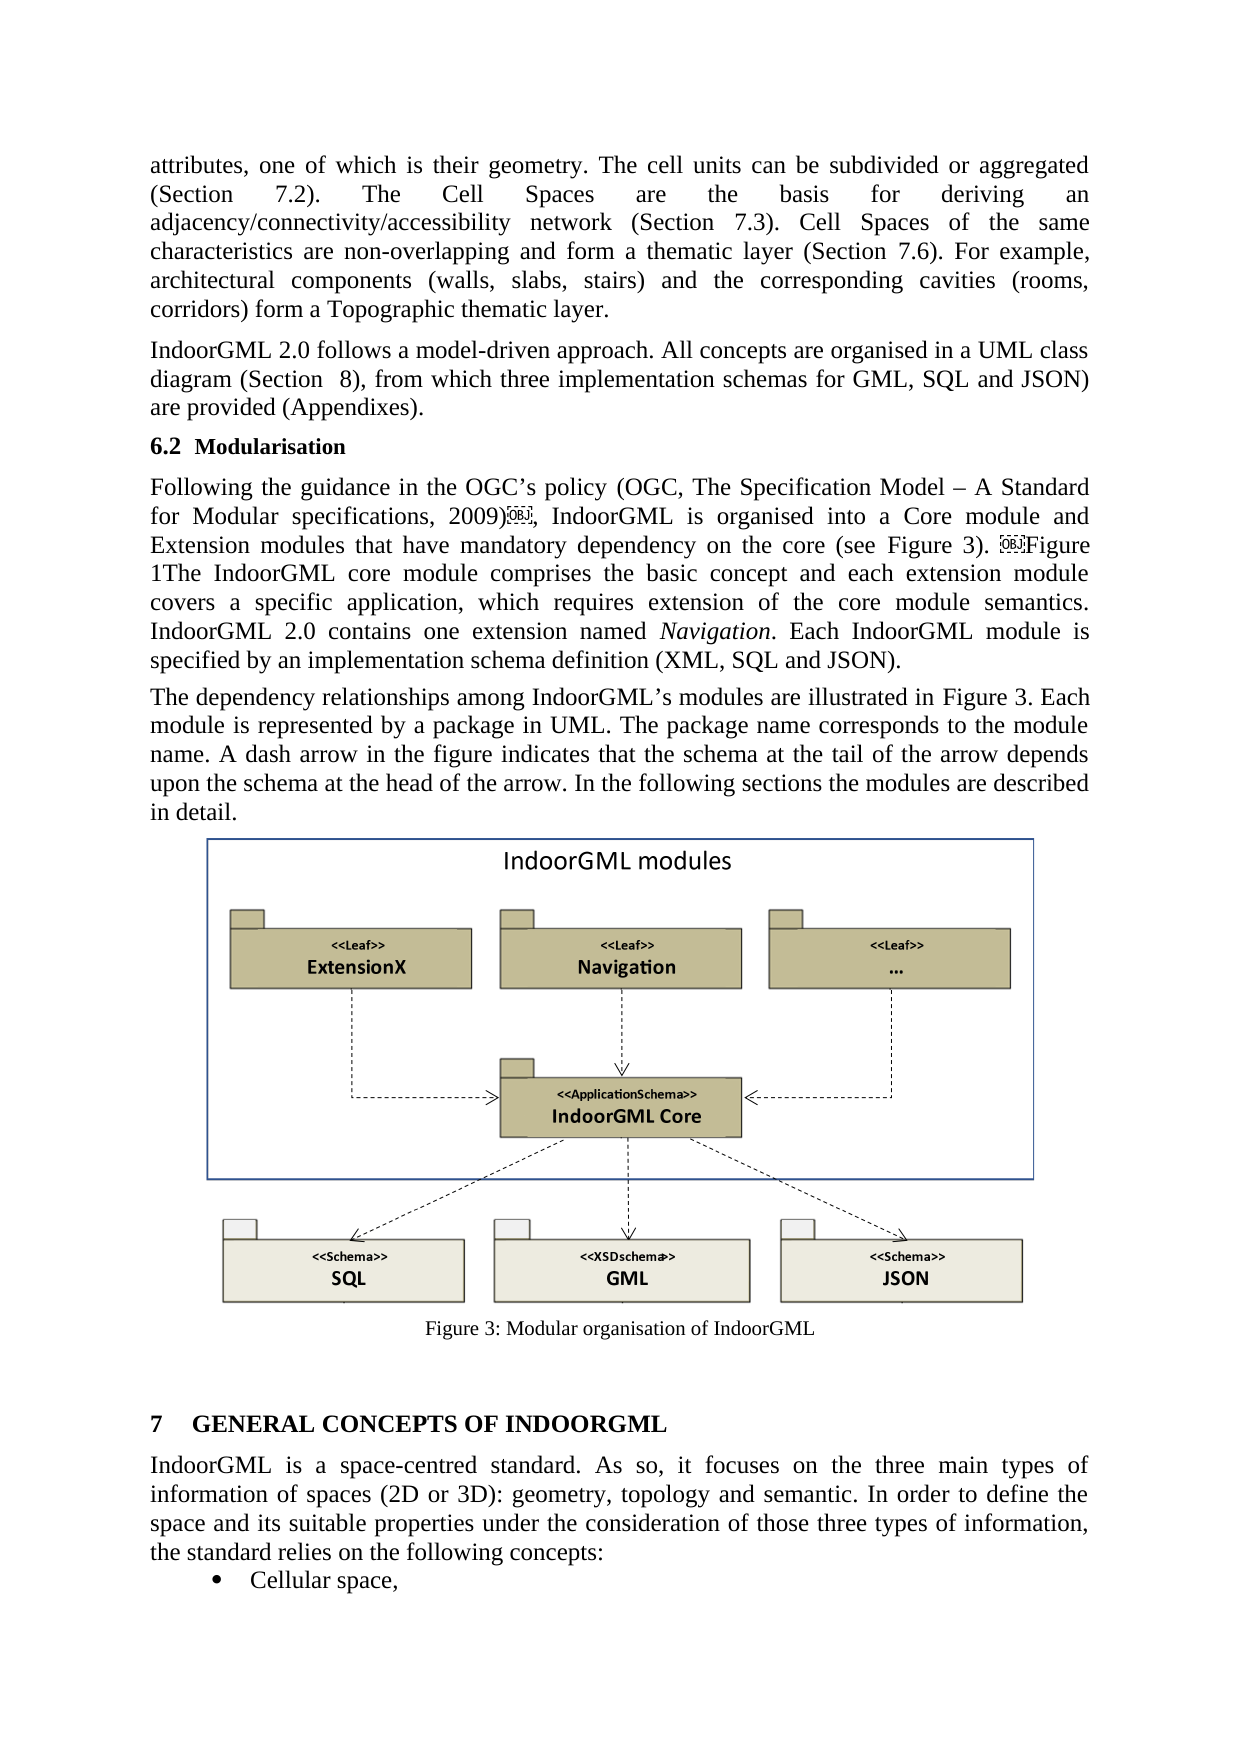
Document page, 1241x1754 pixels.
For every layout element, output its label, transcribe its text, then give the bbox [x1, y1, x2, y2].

text IndoorGML is a space-centred standard. As so, it focuses on the three main types of information of spaces (2D or 3D): geometry, topology and semantic. In order to define the space and its suitable properties under the consideration of those three types of information, the standard relies on the following concepts: [150, 1450, 1090, 1565]
text IndoorGML 2.0 follows a model-driven approach. All concepts are organised in a UML class diagram (Section 8), from which three implementation schemas for GML, SQL and JSON) are provided (Appendixes). [150, 335, 1090, 421]
text Following the guidance in the OGC’s policy ￼, IndoorGML is organised into a Core module and Extension modules that have mandatory dependency on the core (see Figure 3). ￼Figure 1The IndoorGML core module comprises the basic concept and each extension module covers a specific application, which requires extension of the core module semantics. IndoorGML 2.0 contains one extension named Navigation. Each IndoorGML module is specified by an implementation schema definition (XML, SQL and JSON). [150, 472, 1090, 673]
text Figure 3: Modular organisation of IndoorGML [150, 1316, 1090, 1340]
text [150, 150, 1090, 322]
list Cellular space, [212, 1565, 1090, 1594]
subtitle Modularisation [150, 434, 1090, 460]
text The dependency relationships among IndoorGML’s modules are illustrated in Figure 3. Each module is represented by a package in UML. The package name corresponds to the module name. A dash arrow in the figure indicates that the schema at the tail of the arrow depends upon the schema at the head of the arrow. In the following sections the modules are described in detail. [150, 682, 1090, 826]
picture [206, 833, 1035, 1304]
subtitle GENERAL CONCEPTS OF INDOORGML [150, 1410, 1090, 1438]
